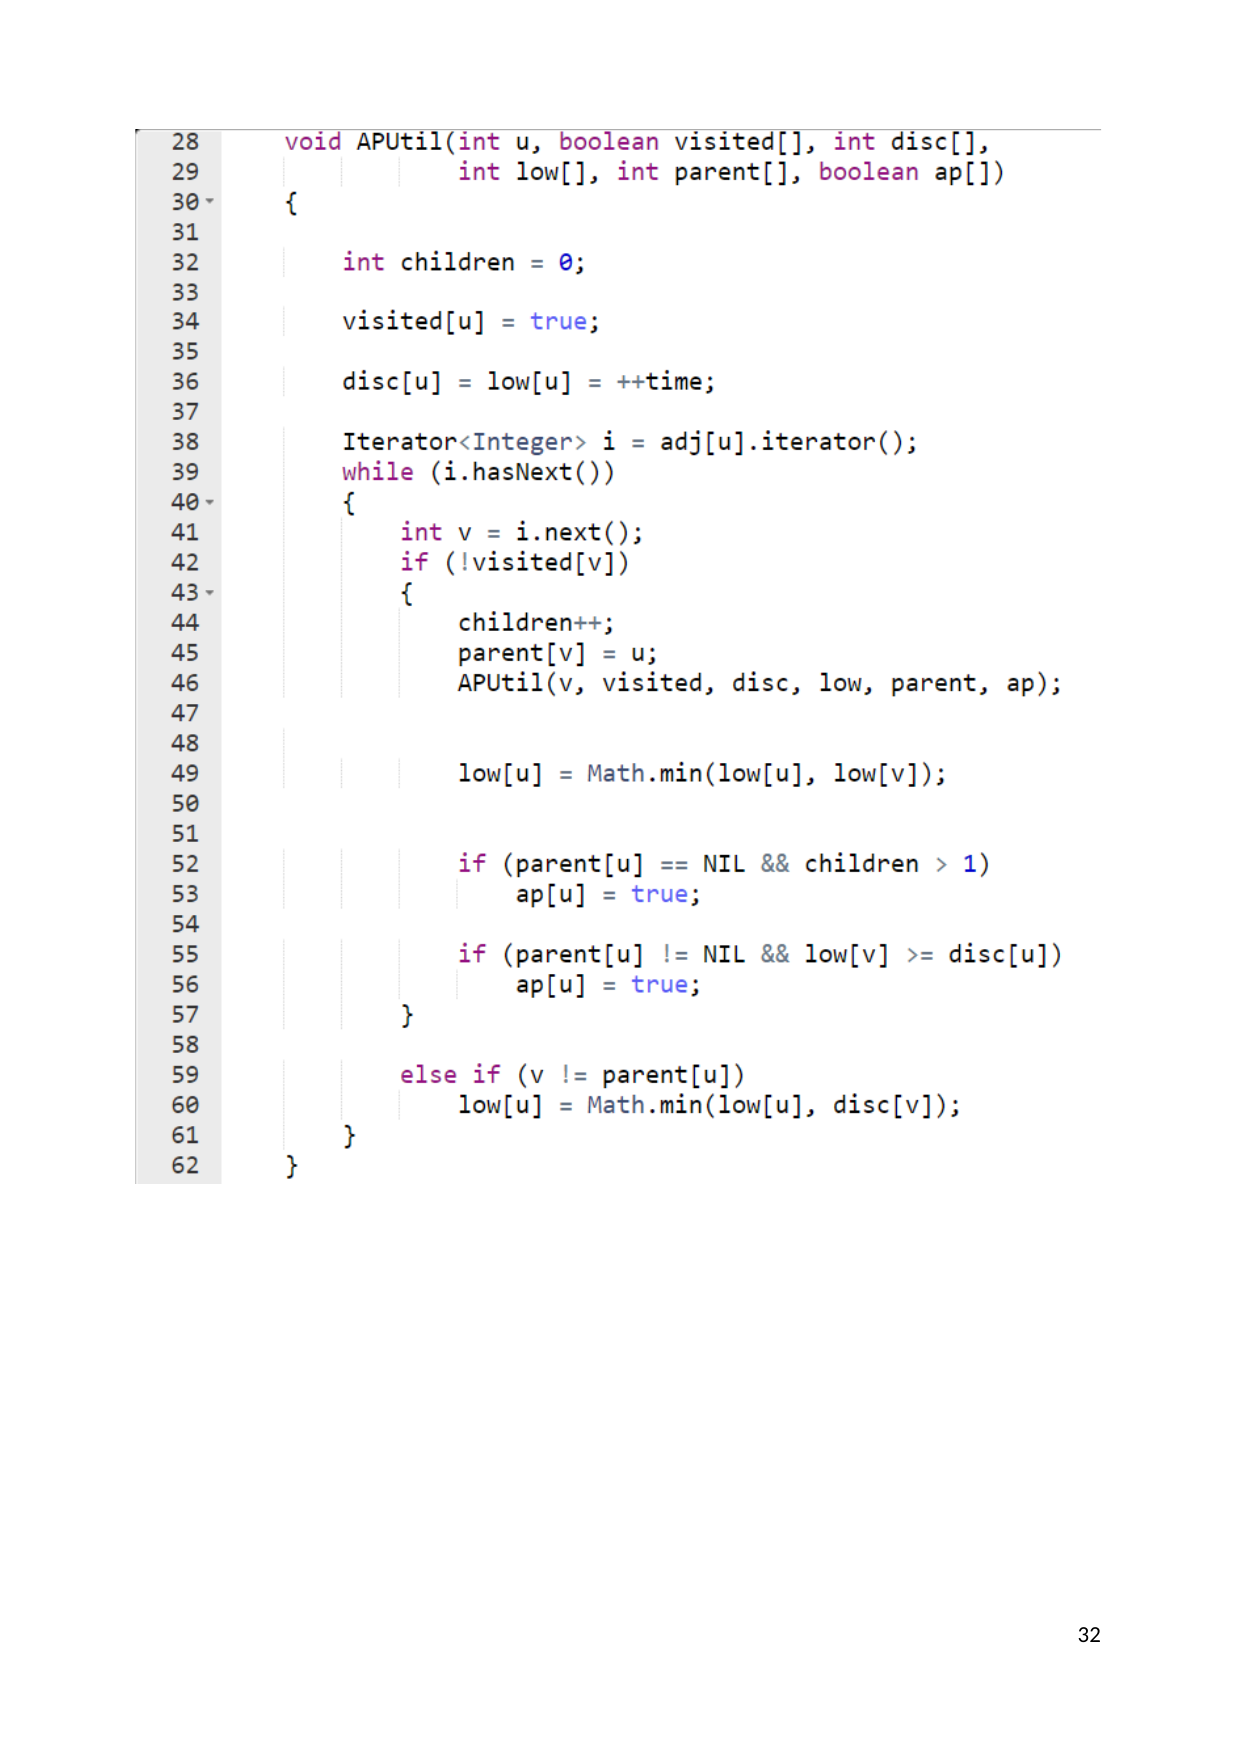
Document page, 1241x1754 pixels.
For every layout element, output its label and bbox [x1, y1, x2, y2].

picture [135, 129, 1102, 1184]
